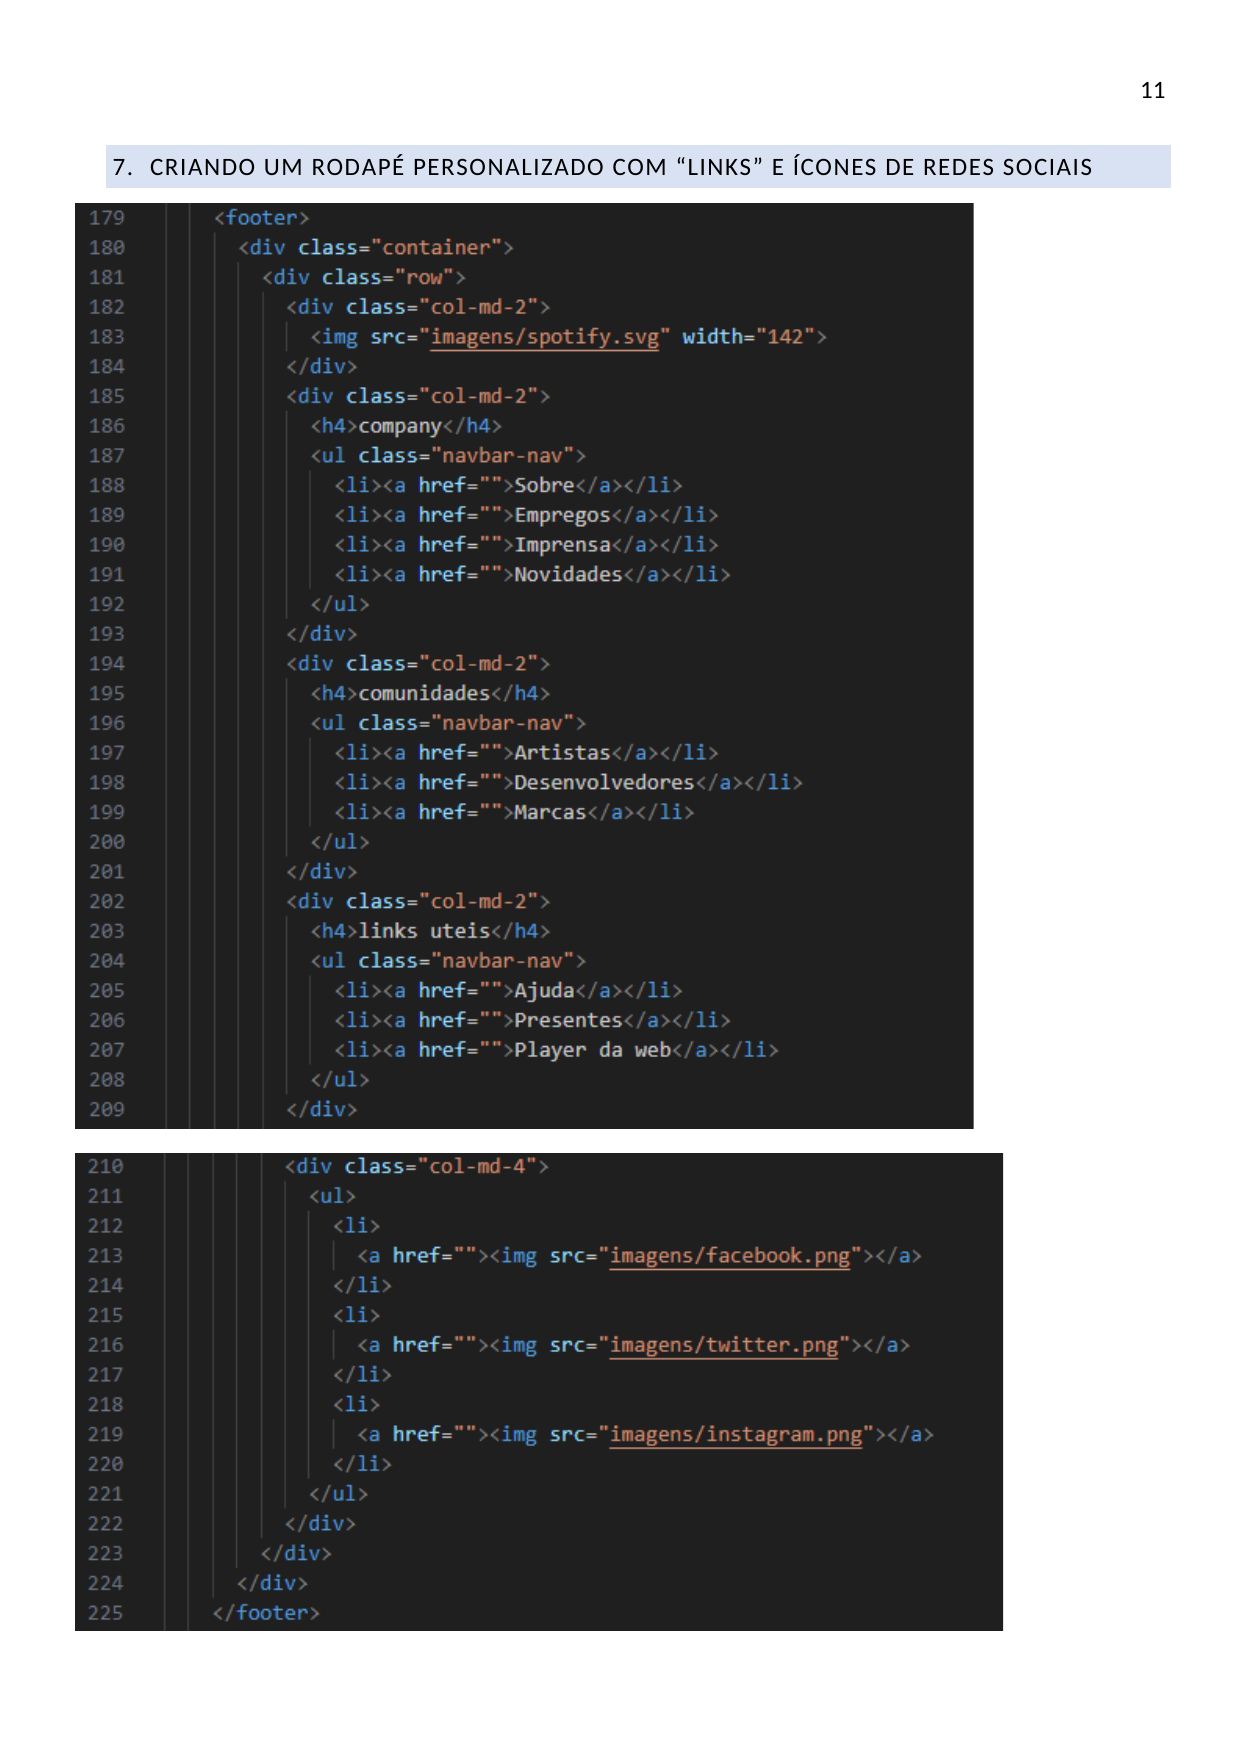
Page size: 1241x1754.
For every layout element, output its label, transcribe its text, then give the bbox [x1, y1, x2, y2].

picture [75, 203, 974, 1129]
picture [75, 1153, 1004, 1631]
subtitle Criando um Rodapé personalizado com “links” e ícones de redes sociais [113, 151, 1165, 182]
